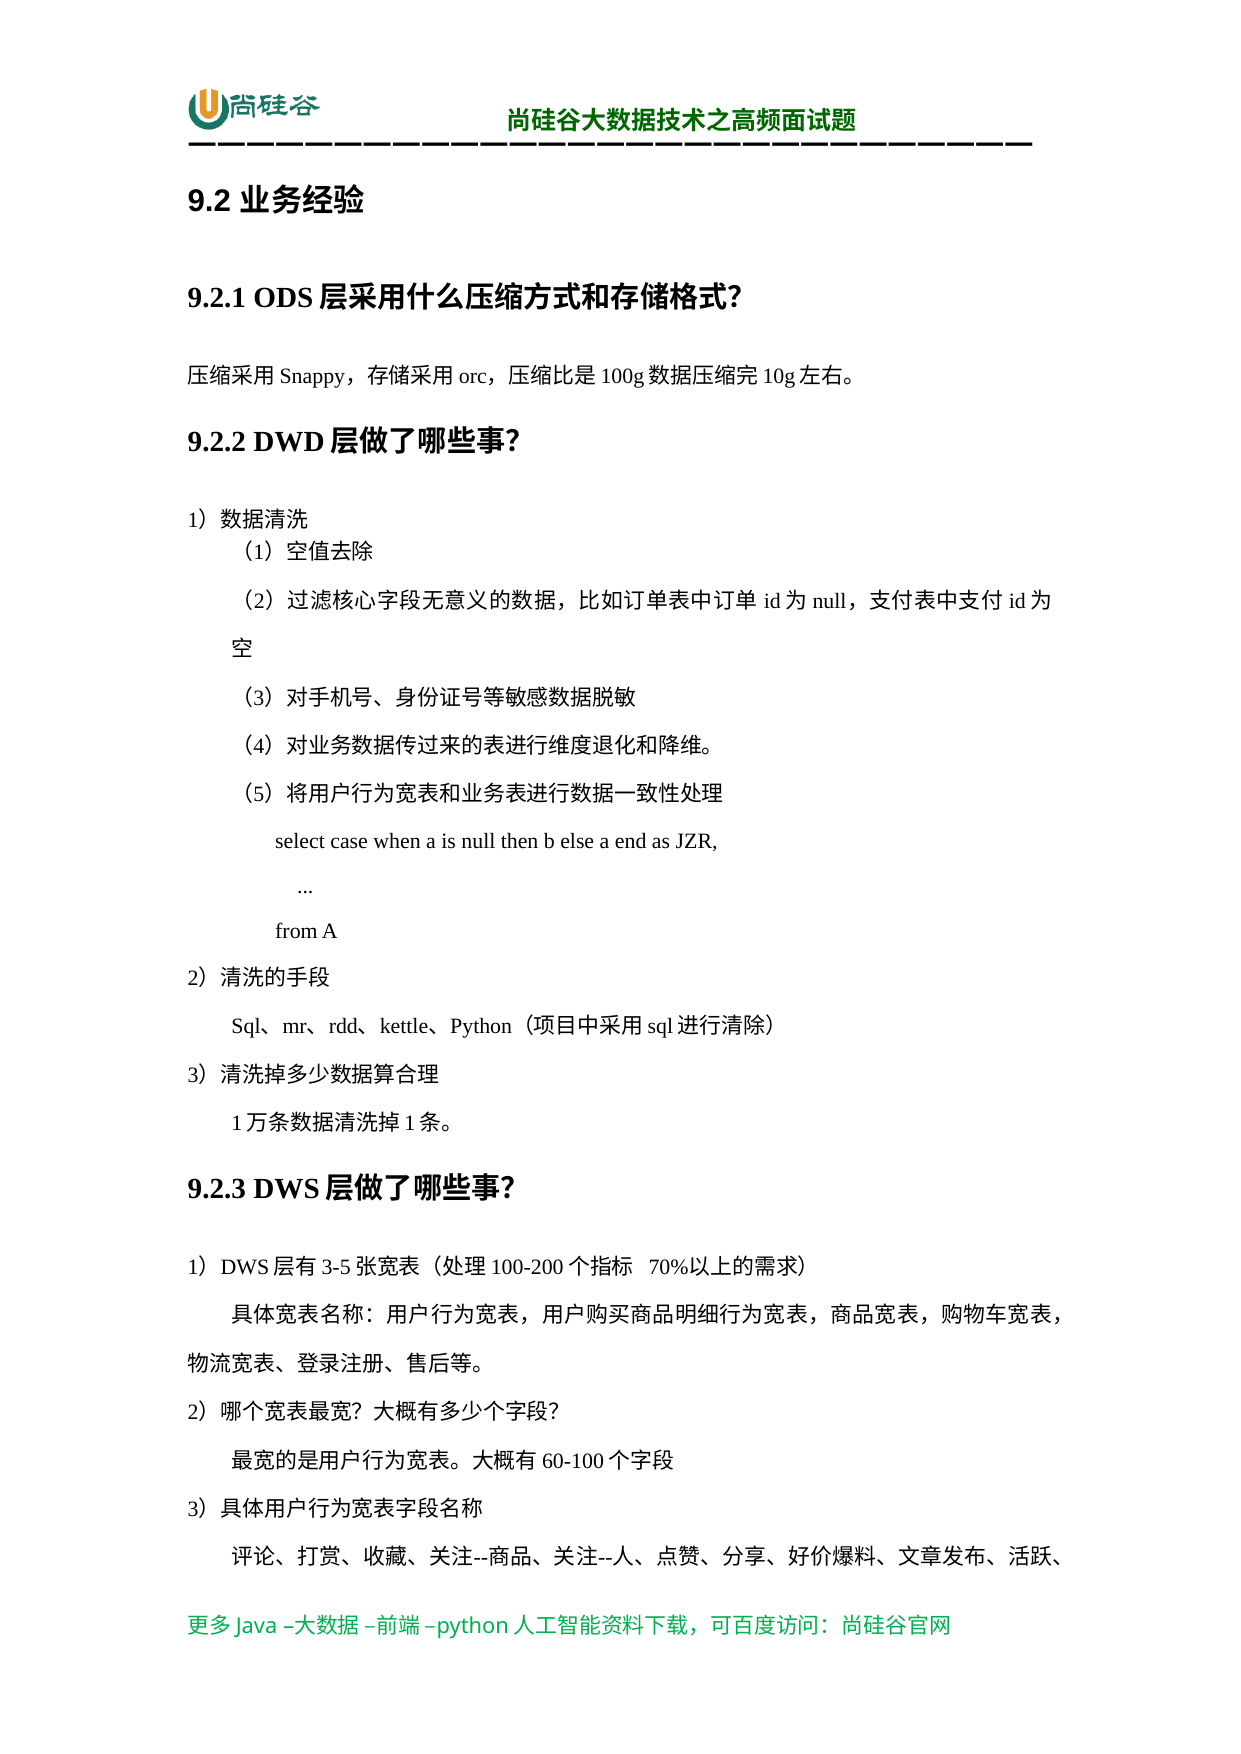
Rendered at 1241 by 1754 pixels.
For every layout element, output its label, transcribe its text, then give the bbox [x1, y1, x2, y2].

subtitle 9.2.1 ODS层采用什么压缩方式和存储格式？ [187, 262, 1053, 327]
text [187, 1539, 1053, 1571]
list from A [231, 914, 1053, 947]
list （1）空值去除 [231, 534, 1053, 566]
subtitle 9.2 业务经验 [187, 165, 1053, 230]
text 1万条数据清洗掉1条。 [187, 1105, 1053, 1137]
text 1）数据清洗 [187, 501, 1053, 534]
list （3）对手机号、身份证号等敏感数据脱敏 [231, 679, 1053, 712]
subtitle 9.2.3 DWS层做了哪些事？ [187, 1153, 1053, 1218]
list （5）将用户行为宽表和业务表进行数据一致性处理 [231, 776, 1053, 808]
list ... [231, 869, 1053, 902]
list （4）对业务数据传过来的表进行维度退化和降维。 [231, 728, 1053, 760]
text 具体宽表名称：用户行为宽表，用户购买商品明细行为宽表，商品宽表，购物车宽表，物流宽表、登录注册、售后等。 [187, 1297, 1053, 1378]
text 最宽的是用户行为宽表。大概有60-100个字段 [187, 1442, 1053, 1475]
text 2）哪个宽表最宽？大概有多少个字段？ [187, 1394, 1053, 1426]
text 1）DWS层有3-5张宽表（处理100-200个指标 70%以上的需求） [187, 1248, 1053, 1281]
text 3）具体用户行为宽表字段名称 [187, 1491, 1053, 1523]
subtitle 9.2.2 DWD层做了哪些事？ [187, 406, 1053, 471]
text 3）清洗掉多少数据算合理 [187, 1056, 1053, 1089]
text 压缩采用Snappy，存储采用orc，压缩比是100g数据压缩完10g左右。 [187, 358, 1053, 390]
list select case when a is null then b else a end as JZR, [231, 824, 1053, 857]
text Sql、mr、rdd、kettle、Python（项目中采用sql进行清除） [187, 1008, 1053, 1041]
text 2）清洗的手段 [187, 960, 1053, 992]
list （2）过滤核心字段无意义的数据，比如订单表中订单id为null，支付表中支付id为空 [231, 582, 1053, 663]
